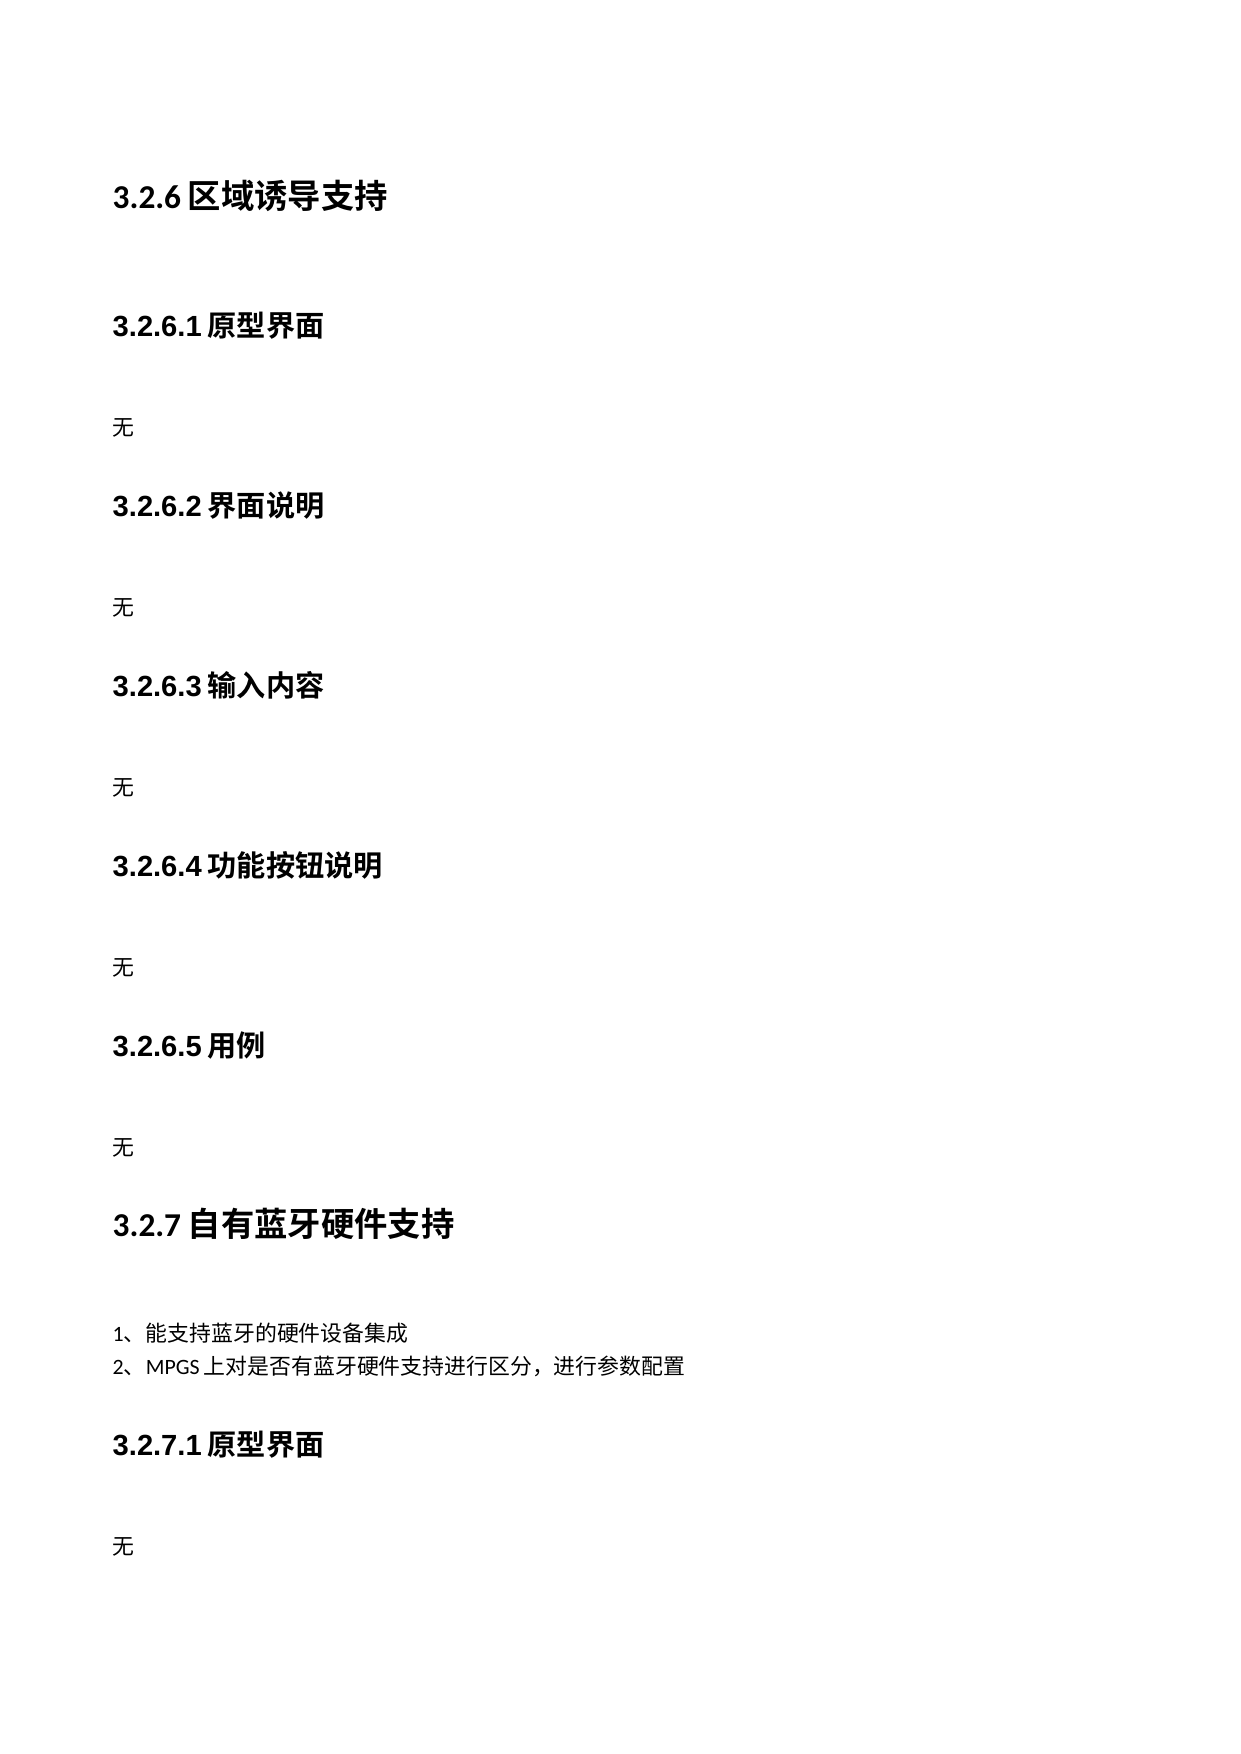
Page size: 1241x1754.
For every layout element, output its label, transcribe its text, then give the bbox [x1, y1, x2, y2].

text 无 [112, 1130, 1128, 1162]
text 无 [112, 1529, 1128, 1561]
subtitle 3.2.6.5用例 [112, 1011, 1128, 1076]
subtitle 3.2.6.3输入内容 [112, 651, 1128, 716]
text 无 [112, 769, 1128, 802]
subtitle 3.2.6区域诱导支持 [112, 162, 1128, 227]
subtitle 3.2.6.1原型界面 [112, 291, 1128, 356]
text 无 [112, 589, 1128, 622]
subtitle 3.2.6.4功能按钮说明 [112, 831, 1128, 896]
subtitle 3.2.7自有蓝牙硬件支持 [112, 1189, 1128, 1254]
subtitle 3.2.6.2界面说明 [112, 471, 1128, 536]
text 无 [112, 409, 1128, 442]
text 无 [112, 949, 1128, 982]
subtitle 3.2.7.1原型界面 [112, 1410, 1128, 1475]
text 2、MPGS上对是否有蓝牙硬件支持进行区分，进行参数配置 [112, 1348, 1128, 1381]
text 1、能支持蓝牙的硬件设备集成 [112, 1316, 1128, 1348]
